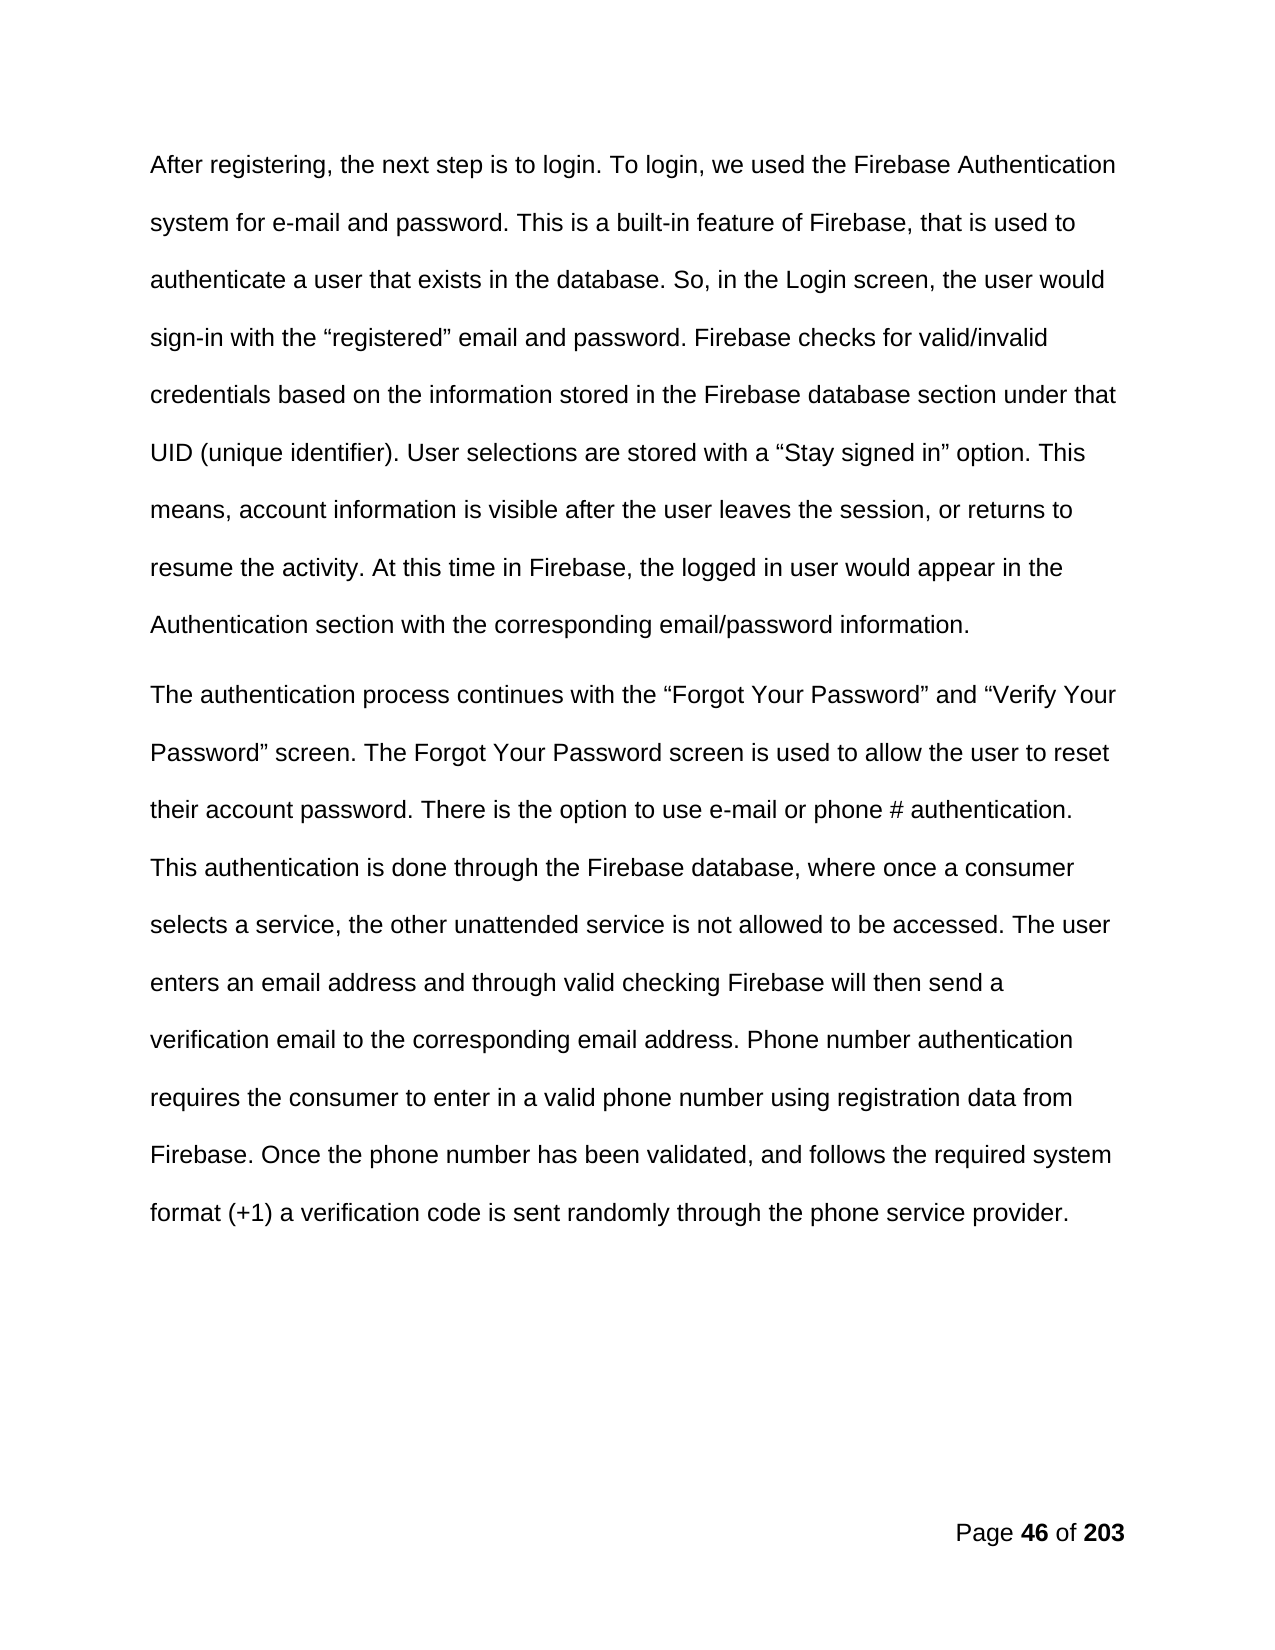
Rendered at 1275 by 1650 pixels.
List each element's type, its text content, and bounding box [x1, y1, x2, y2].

text The authentication process continues with the “Forgot Your Password” and “Verify Your Password” screen. The Forgot Your Password screen is used to allow the user to reset their account password. There is the option to use e-mail or phone # authentication. This authentication is done through the Firebase database, where once a consumer selects a service, the other unattended service is not allowed to be accessed. The user enters an email address and through valid checking Firebase will then send a verification email to the corresponding email address. Phone number authentication requires the consumer to enter in a valid phone number using registration data from Firebase. Once the phone number has been validated, and follows the required system format (+1) a verification code is sent randomly through the phone service provider. [150, 680, 1125, 1226]
text After registering, the next step is to login. To login, we used the Firebase Authentication system for e-mail and password. This is a built-in feature of Firebase, that is used to authenticate a user that exists in the database. So, in the Login screen, the user would sign-in with the “registered” email and password. Firebase checks for valid/invalid credentials based on the information stored in the Firebase database section under that UID (unique identifier). User selections are stored with a “Stay signed in” option. This means, account information is visible after the user leaves the session, or returns to resume the activity. At this time in Firebase, the logged in user would appear in the Authentication section with the corresponding email/password information. [150, 150, 1125, 639]
